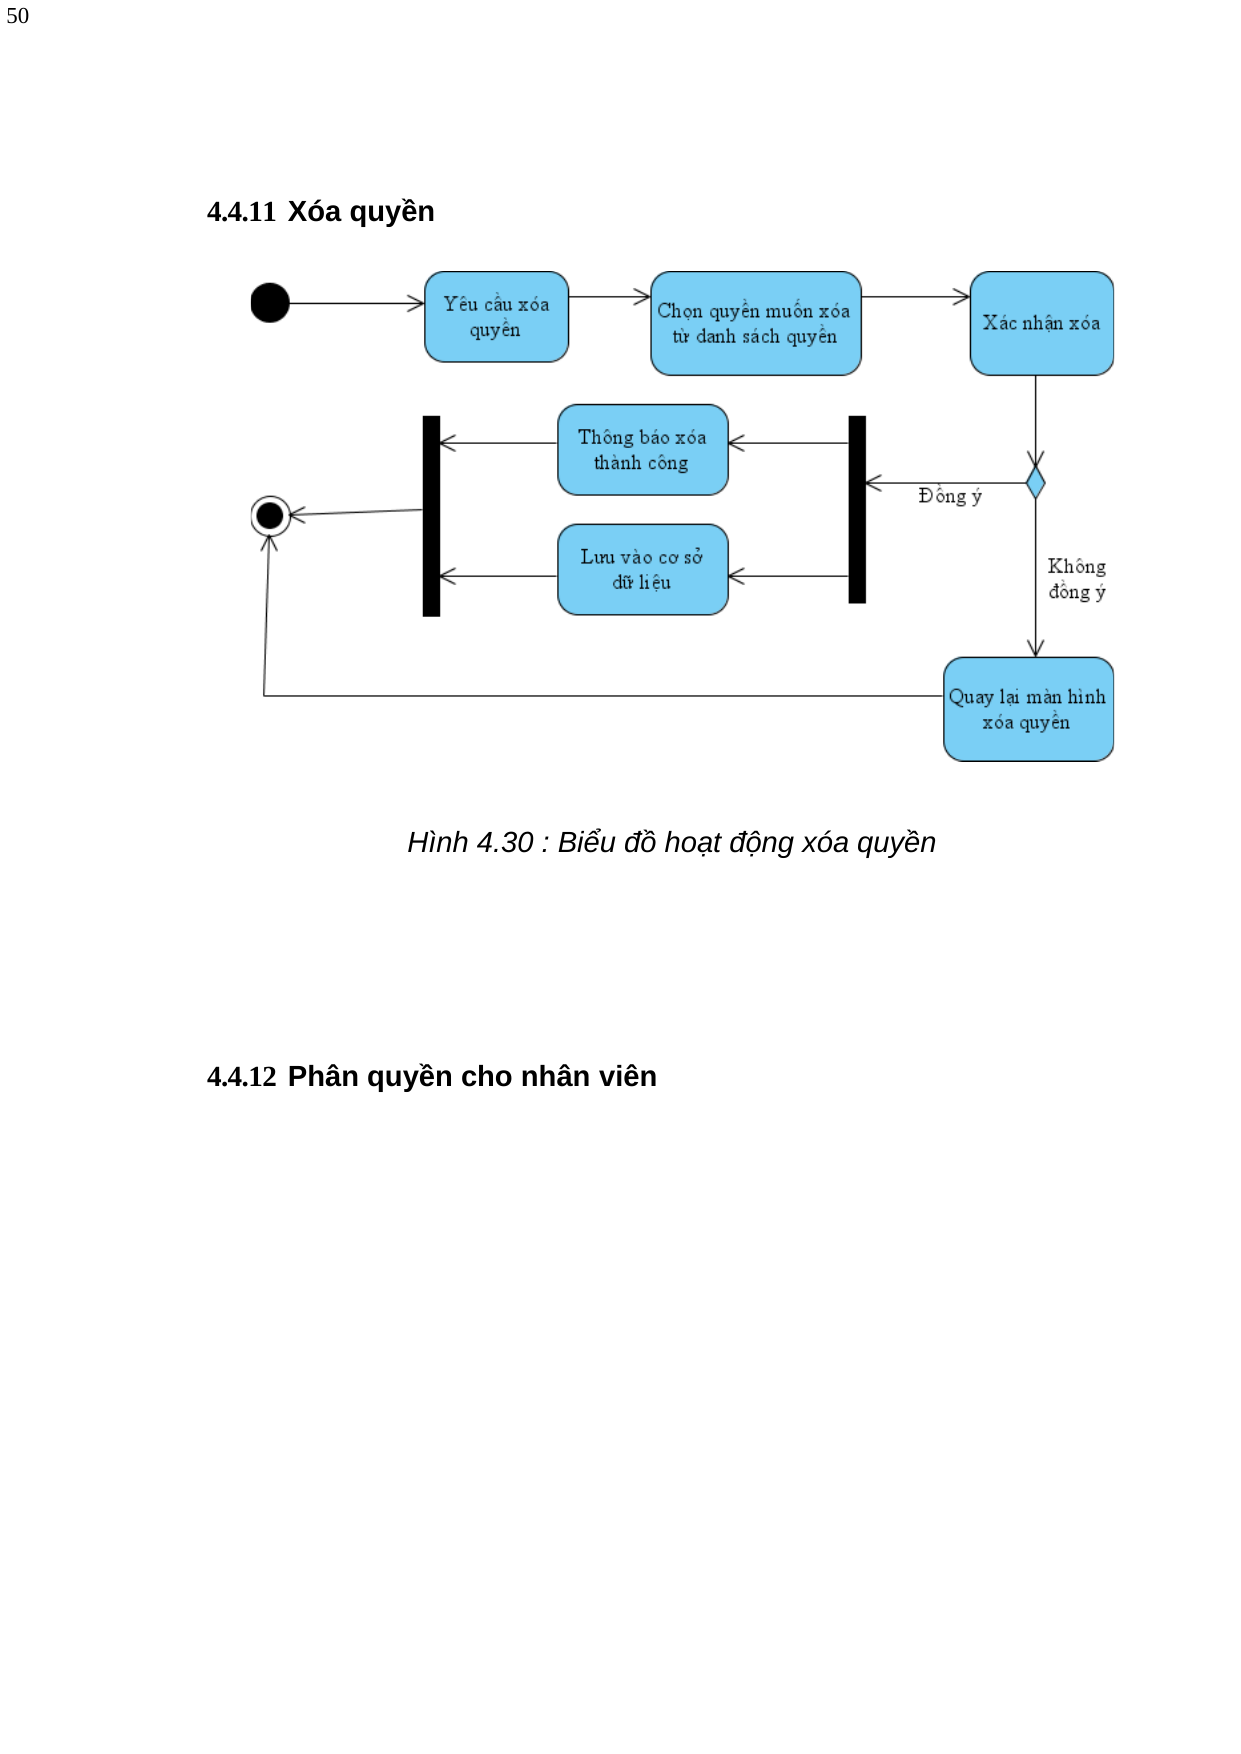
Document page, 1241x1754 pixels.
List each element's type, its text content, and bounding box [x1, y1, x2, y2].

picture [250, 271, 1115, 762]
text Hình 4.30 : Biểu đồ hoạt động xóa quyền [339, 825, 1008, 859]
subtitle Phân quyền cho nhân viên [207, 1059, 1240, 1092]
subtitle Xóa quyền [207, 194, 1240, 227]
